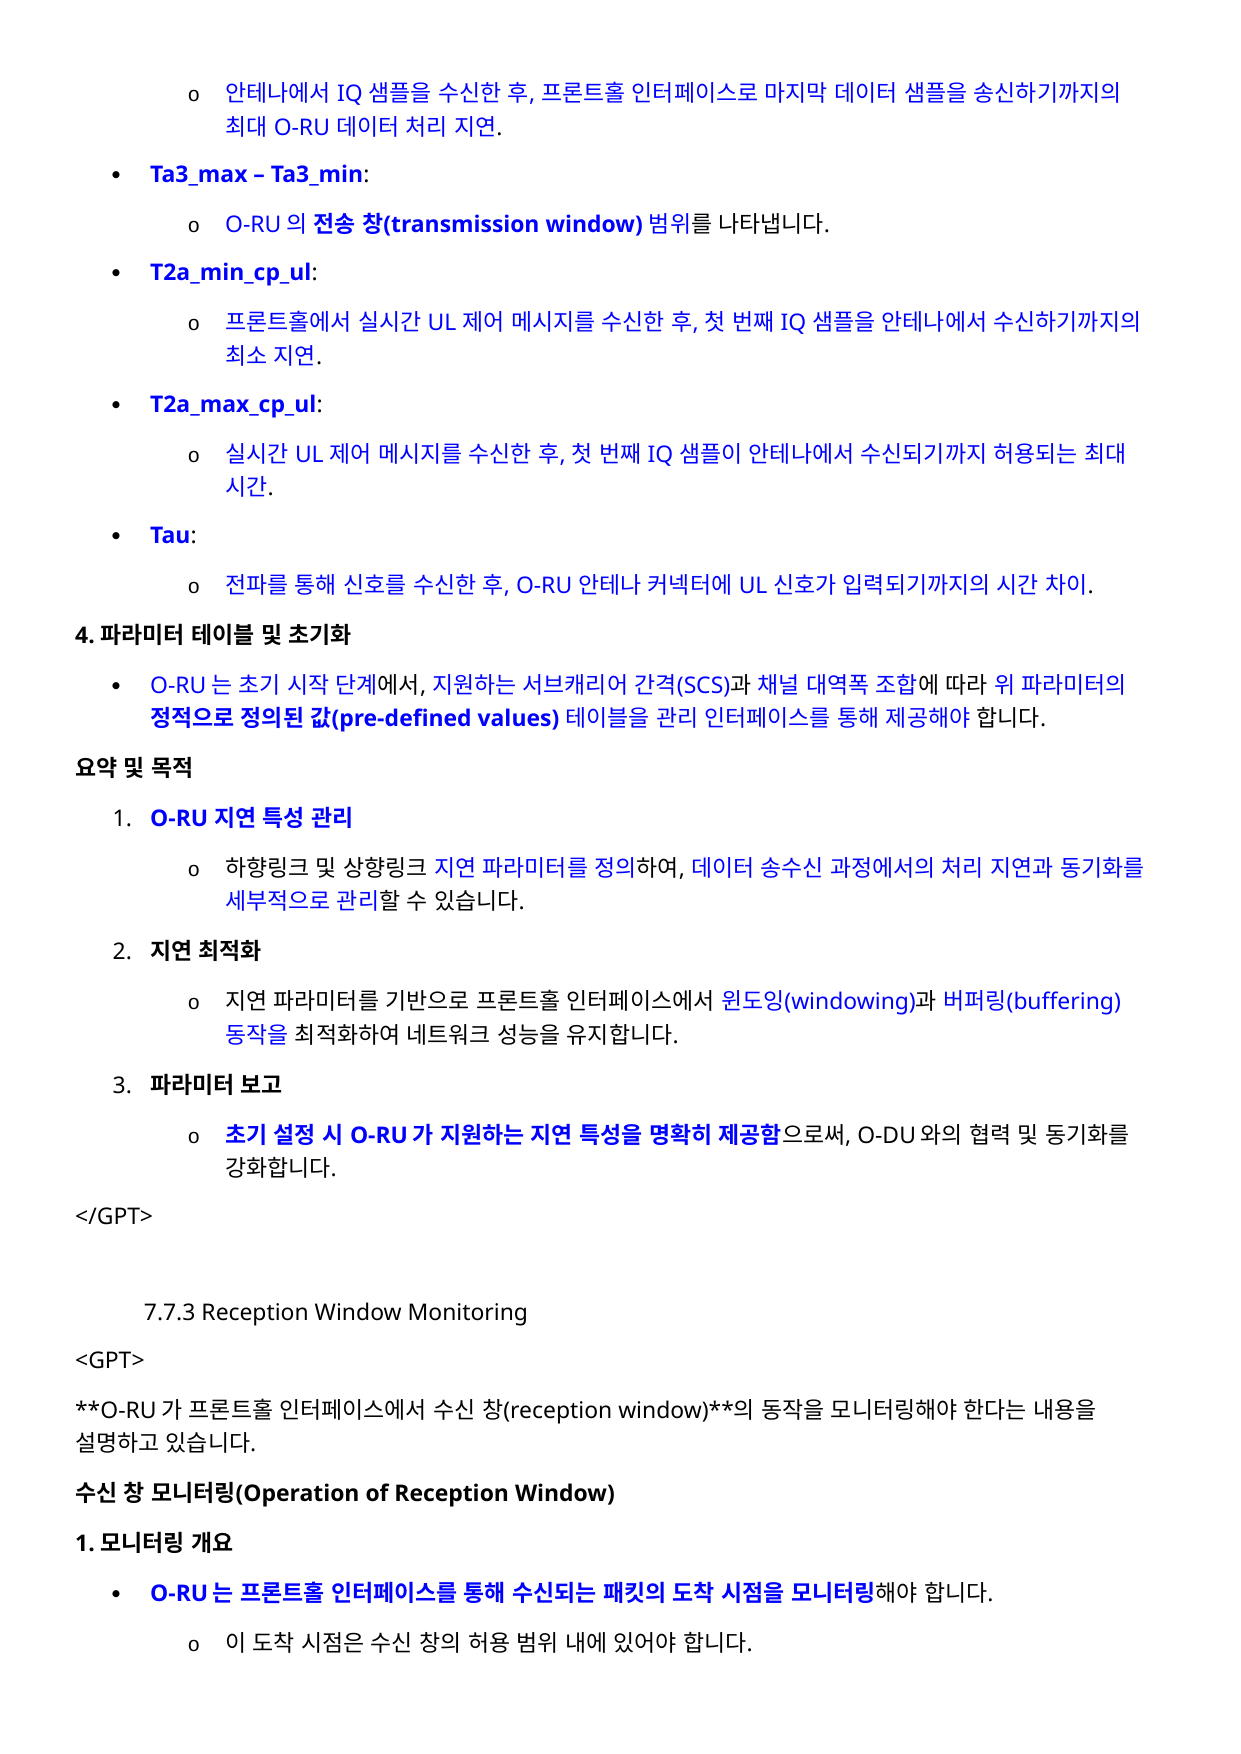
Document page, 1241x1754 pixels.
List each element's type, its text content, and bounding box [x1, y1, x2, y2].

list 하향링크 및 상향링크 지연 파라미터를 정의하여, 데이터 송수신 과정에서의 처리 지연과 동기화를 세부적으로 관리할 수 있습니다. [187, 850, 1165, 917]
list 안테나에서 IQ 샘플을 수신한 후, 프론트홀 인터페이스로 마지막 데이터 샘플을 송신하기까지의 최대 O-RU 데이터 처리 지연. [187, 75, 1165, 142]
text 요약 및 목적 [75, 750, 1165, 783]
text 1. 모니터링 개요 [75, 1525, 1165, 1558]
list 실시간 UL 제어 메시지를 수신한 후, 첫 번째 IQ 샘플이 안테나에서 수신되기까지 허용되는 최대 시간. [187, 435, 1165, 502]
list Tau: [112, 519, 1165, 550]
list Ta3_max – Ta3_min: [112, 158, 1165, 189]
list 파라미터 보고 [112, 1067, 1165, 1100]
list O-RU는 프론트홀 인터페이스를 통해 수신되는 패킷의 도착 시점을 모니터링해야 합니다. [112, 1575, 1165, 1608]
list O-RU는 초기 시작 단계에서, 지원하는 서브캐리어 간격(SCS)과 채널 대역폭 조합에 따라 위 파라미터의 정적으로 정의된 값(pre-defined values) 테이블을 관리 인터페이스를 통해 제공해야 합니다. [112, 667, 1165, 733]
list O-RU의 전송 창(transmission window) 범위를 나타냅니다. [187, 206, 1165, 239]
list O-RU 지연 특성 관리 [112, 800, 1165, 833]
subtitle 7.7.3 Reception Window Monitoring [144, 1296, 1165, 1327]
list 초기 설정 시 O-RU가 지원하는 지연 특성을 명확히 제공함으로써, O-DU와의 협력 및 동기화를 강화합니다. [187, 1117, 1165, 1183]
list 지연 최적화 [112, 933, 1165, 967]
list T2a_max_cp_ul: [112, 387, 1165, 419]
list 전파를 통해 신호를 수신한 후, O-RU 안테나 커넥터에 UL 신호가 입력되기까지의 시간 차이. [187, 567, 1165, 600]
list 지연 파라미터를 기반으로 프론트홀 인터페이스에서 윈도잉(windowing)과 버퍼링(buffering) 동작을 최적화하여 네트워크 성능을 유지합니다. [187, 983, 1165, 1050]
list T2a_min_cp_ul: [112, 256, 1165, 287]
text **O-RU가 프론트홀 인터페이스에서 수신 창(reception window)**의 동작을 모니터링해야 한다는 내용을 설명하고 있습니다. [75, 1392, 1165, 1458]
list 프론트홀에서 실시간 UL 제어 메시지를 수신한 후, 첫 번째 IQ 샘플을 안테나에서 수신하기까지의 최소 지연. [187, 304, 1165, 371]
list 이 도착 시점은 수신 창의 허용 범위 내에 있어야 합니다. [187, 1625, 1165, 1658]
text </GPT> [75, 1200, 1165, 1231]
text 수신 창 모니터링(Operation of Reception Window) [75, 1475, 1165, 1508]
text <GPT> [75, 1344, 1165, 1375]
text 4. 파라미터 테이블 및 초기화 [75, 617, 1165, 650]
